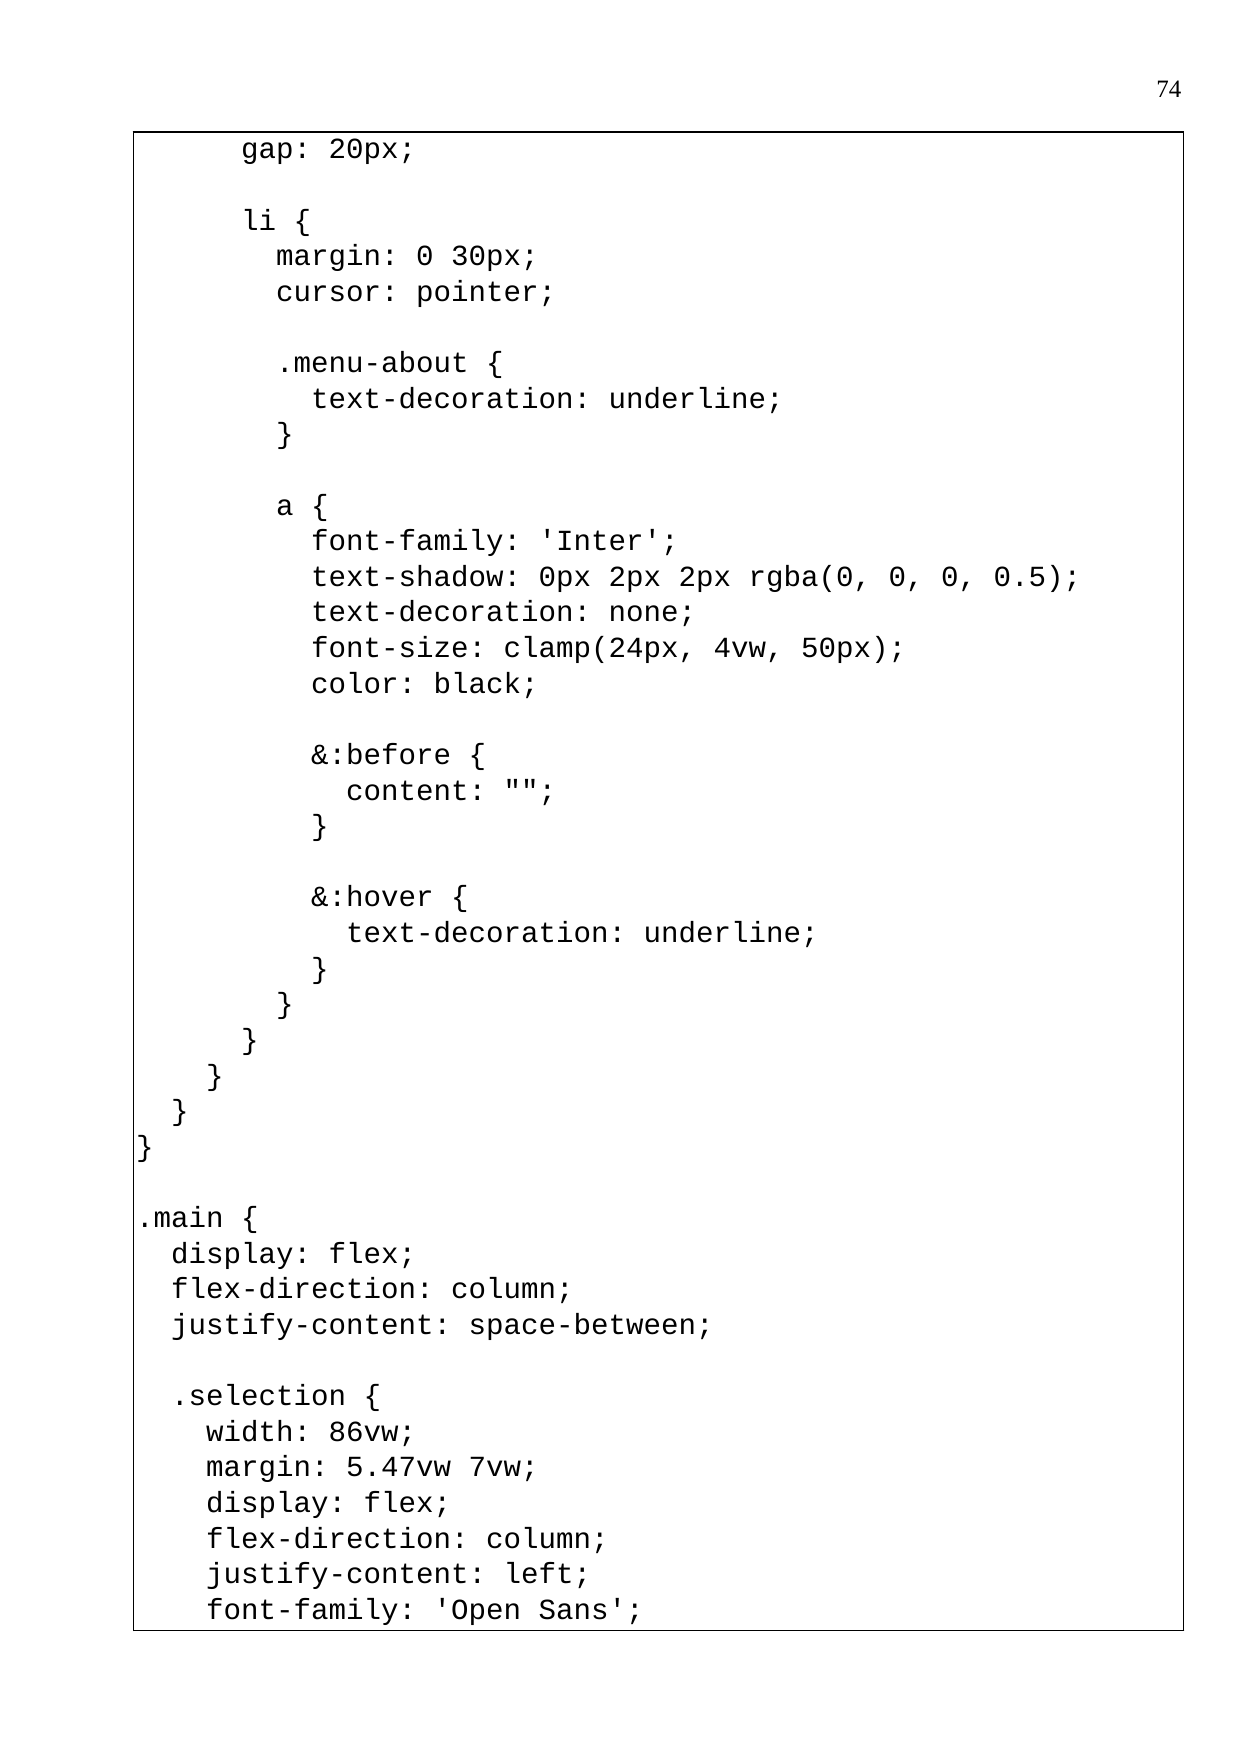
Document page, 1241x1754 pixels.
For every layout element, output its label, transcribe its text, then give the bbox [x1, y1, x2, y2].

text } [134, 1022, 1183, 1058]
text font-family: 'Open Sans'; [134, 1592, 1183, 1630]
text li { [134, 203, 1183, 238]
text display: flex; [134, 1485, 1183, 1521]
text flex-direction: column; [134, 1271, 1183, 1307]
text text-decoration: underline; [134, 915, 1183, 951]
text font-size: clamp(24px, 4vw, 50px); [134, 630, 1183, 666]
text .menu-about { [134, 345, 1183, 381]
text } [134, 808, 1183, 844]
text content: ""; [134, 773, 1183, 808]
text margin: 0 30px; [134, 238, 1183, 274]
text text-decoration: none; [134, 594, 1183, 630]
text &:before { [134, 737, 1183, 773]
text .main { [134, 1200, 1183, 1236]
text font-family: 'Inter'; [134, 523, 1183, 559]
text cursor: pointer; [134, 274, 1183, 310]
text } [134, 416, 1183, 452]
text width: 86vw; [134, 1414, 1183, 1449]
text } [134, 986, 1183, 1022]
text a { [134, 488, 1183, 523]
text display: flex; [134, 1236, 1183, 1271]
text margin: 5.47vw 7vw; [134, 1449, 1183, 1485]
text } [134, 951, 1183, 986]
text } [134, 1129, 1183, 1165]
text } [134, 1093, 1183, 1129]
text } [134, 1058, 1183, 1093]
text flex-direction: column; [134, 1521, 1183, 1556]
text text-decoration: underline; [134, 381, 1183, 416]
text justify-content: space-between; [134, 1307, 1183, 1343]
text gap: 20px; [134, 133, 1183, 167]
text color: black; [134, 666, 1183, 702]
text text-shadow: 0px 2px 2px rgba(0, 0, 0, 0.5); [134, 559, 1183, 594]
text &:hover { [134, 879, 1183, 915]
text justify-content: left; [134, 1556, 1183, 1592]
text .selection { [134, 1378, 1183, 1414]
